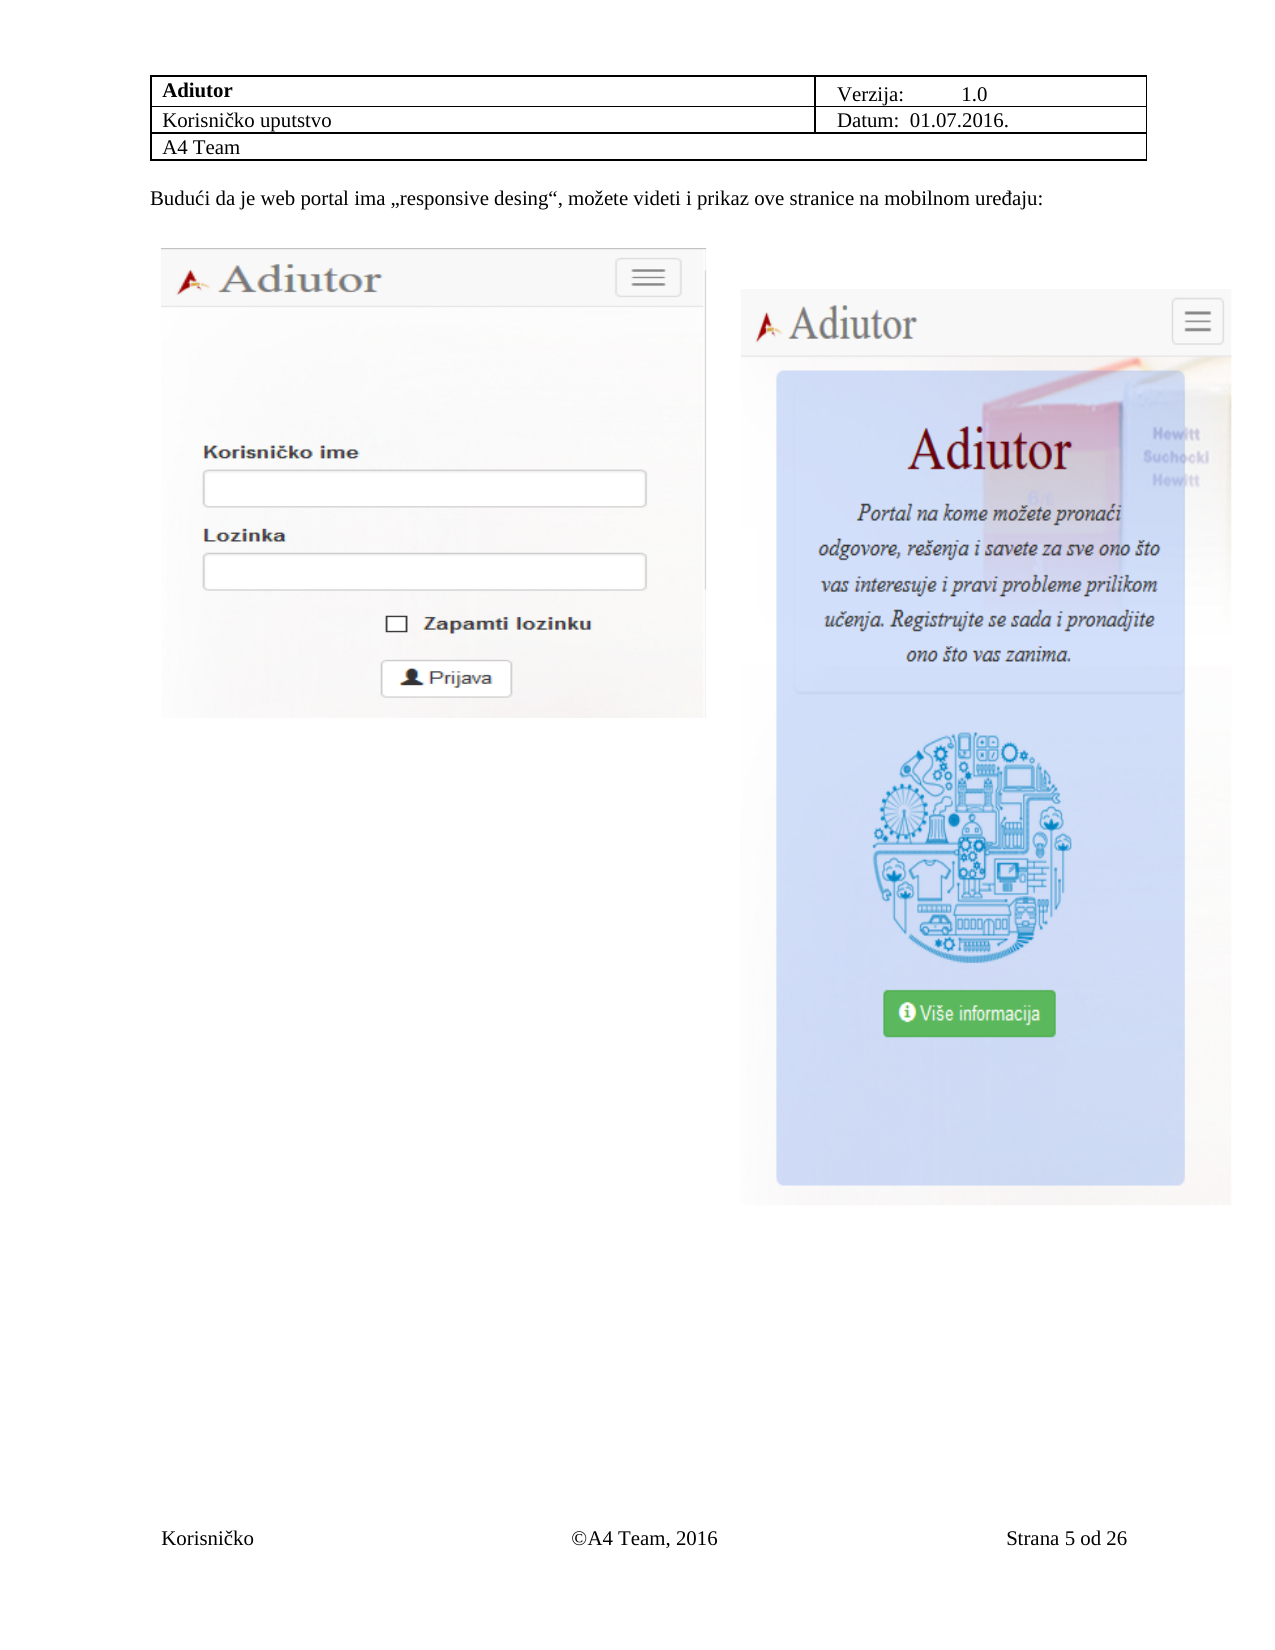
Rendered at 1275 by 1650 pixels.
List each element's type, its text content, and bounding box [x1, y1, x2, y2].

picture [740, 289, 1232, 1207]
picture [161, 248, 707, 718]
text Budući da je web portal ima „responsive desing“, možete videti i prikaz ove stranice na mobilnom uređaju: [150, 185, 1125, 210]
